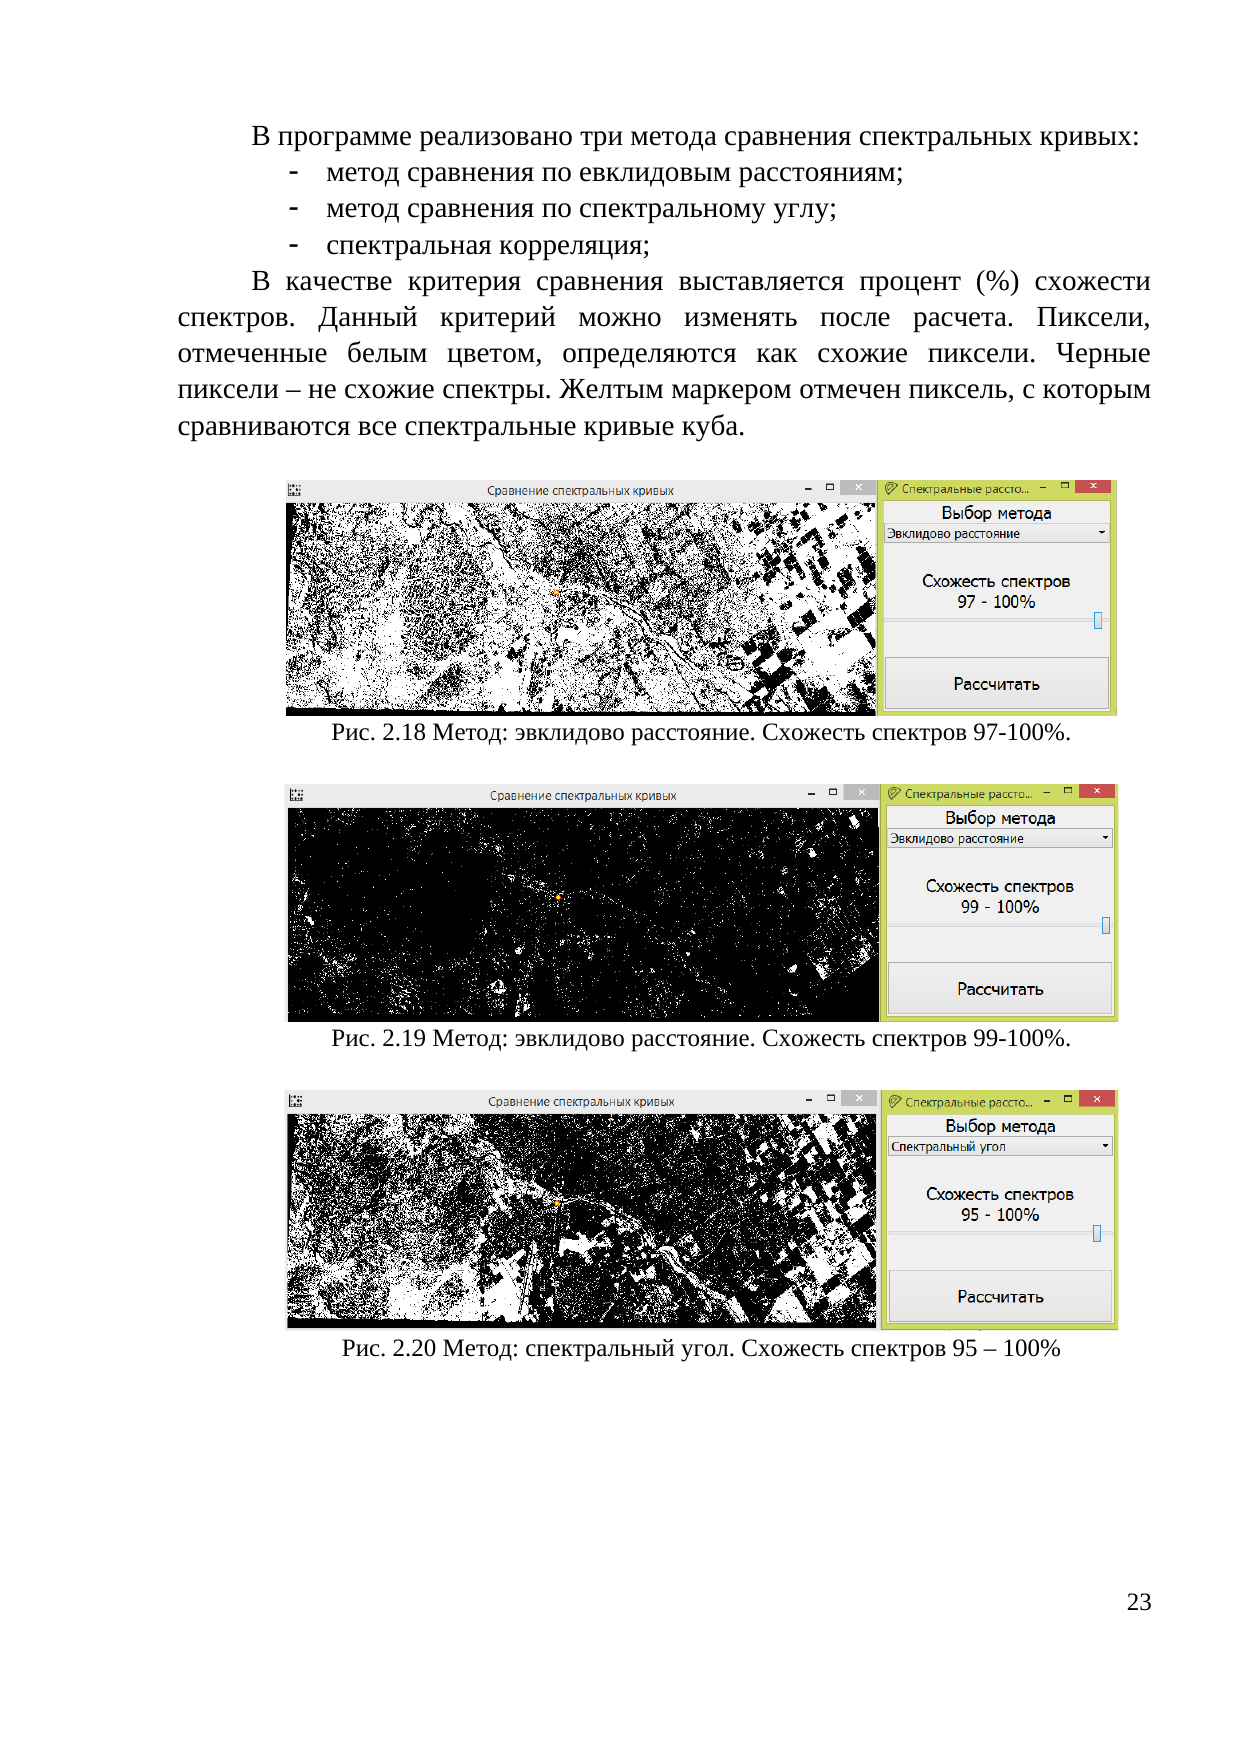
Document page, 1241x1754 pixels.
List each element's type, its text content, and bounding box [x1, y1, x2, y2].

list спектральная корреляция; [288, 227, 1152, 260]
picture [284, 784, 1119, 1022]
text В программе реализовано три метода сравнения спектральных кривых: [177, 118, 1152, 152]
picture [285, 480, 1117, 716]
list метод сравнения по спектральному углу; [288, 191, 1152, 224]
text В качестве критерия сравнения выставляется процент (%) схожести спектров. Данный критерий можно изменять после расчета. Пиксели, отмеченные белым цветом, определяются как схожие пиксели. Черные пиксели – не схожие спектры. Желтым маркером отмечен пиксель, с которым сравниваются все спектральные кривые куба. [177, 263, 1152, 441]
list метод сравнения по евклидовым расстояниям; [288, 154, 1152, 188]
picture [284, 1090, 1119, 1331]
